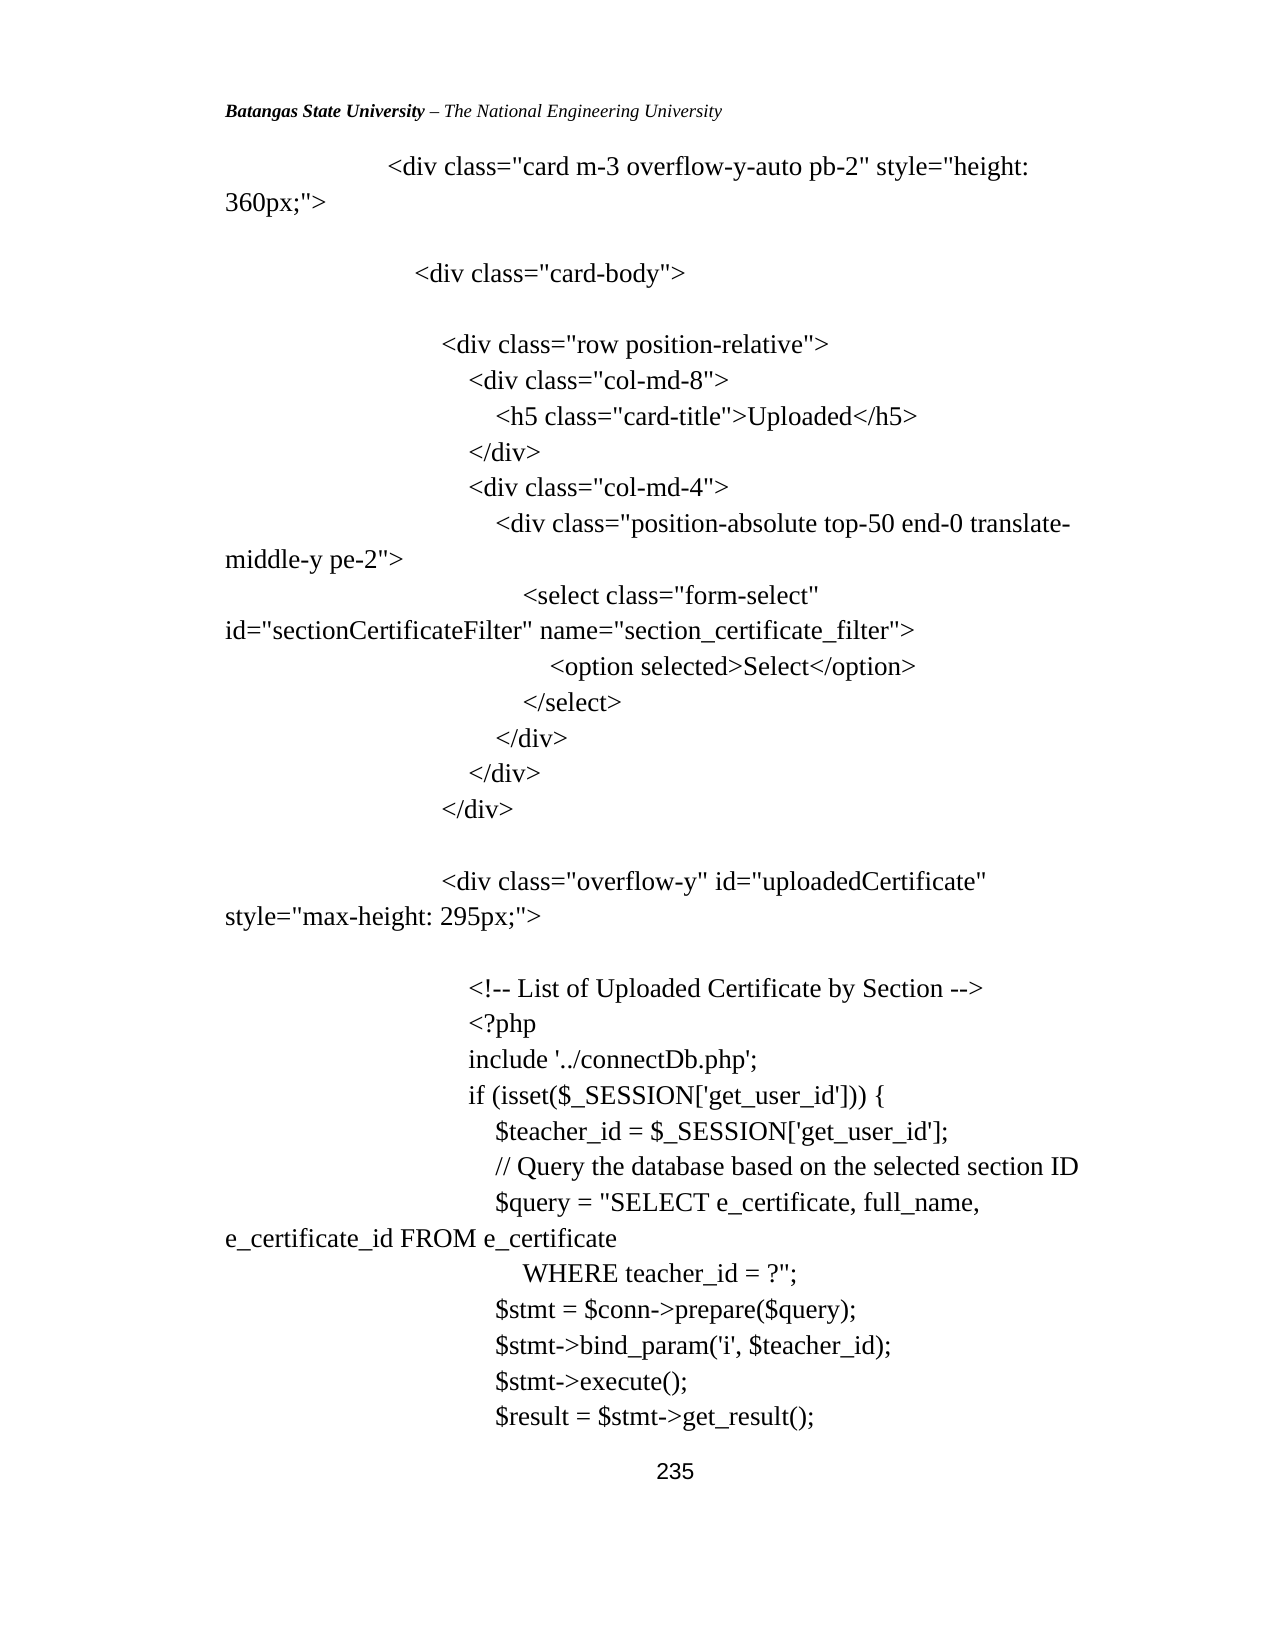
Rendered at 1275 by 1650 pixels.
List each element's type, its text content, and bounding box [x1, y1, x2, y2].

text <!-- List of Uploaded Certificate by Section --> [225, 972, 1125, 1003]
text <h5 class="card-title">Uploaded</h5> [225, 400, 1125, 431]
text if (isset($_SESSION['get_user_id'])) { [225, 1079, 1125, 1110]
text </div> [225, 757, 1125, 788]
text $stmt = $conn->prepare($query); [225, 1293, 1125, 1324]
text <div class="row position-relative"> [225, 329, 1125, 360]
text <div class="overflow-y" id="uploadedCertificate" style="max-height: 295px;"> [225, 864, 1125, 931]
text $result = $stmt->get_result(); [225, 1401, 1125, 1432]
text <div class="card-body"> [225, 257, 1125, 288]
text <select class="form-select" id="sectionCertificateFilter" name="section_certificate_filter"> [225, 579, 1125, 646]
text // Query the database based on the selected section ID [225, 1150, 1125, 1182]
text </select> [225, 686, 1125, 717]
text </div> [225, 436, 1125, 467]
text $query = "SELECT e_certificate, full_name, e_certificate_id FROM e_certificate [225, 1186, 1125, 1253]
text <option selected>Select</option> [225, 650, 1125, 681]
text include '../connectDb.php'; [225, 1043, 1125, 1074]
text <div class="card m-3 overflow-y-auto pb-2" style="height: 360px;"> [225, 150, 1125, 217]
text <div class="col-md-4"> [225, 472, 1125, 503]
text <div class="position-absolute top-50 end-0 translate-middle-y pe-2"> [225, 507, 1125, 574]
text $stmt->bind_param('i', $teacher_id); [225, 1329, 1125, 1360]
text </div> [225, 793, 1125, 824]
text $teacher_id = $_SESSION['get_user_id']; [225, 1115, 1125, 1146]
text $stmt->execute(); [225, 1365, 1125, 1396]
text <?php [225, 1007, 1125, 1039]
text <div class="col-md-8"> [225, 364, 1125, 396]
text WHERE teacher_id = ?"; [225, 1258, 1125, 1289]
text </div> [225, 722, 1125, 753]
